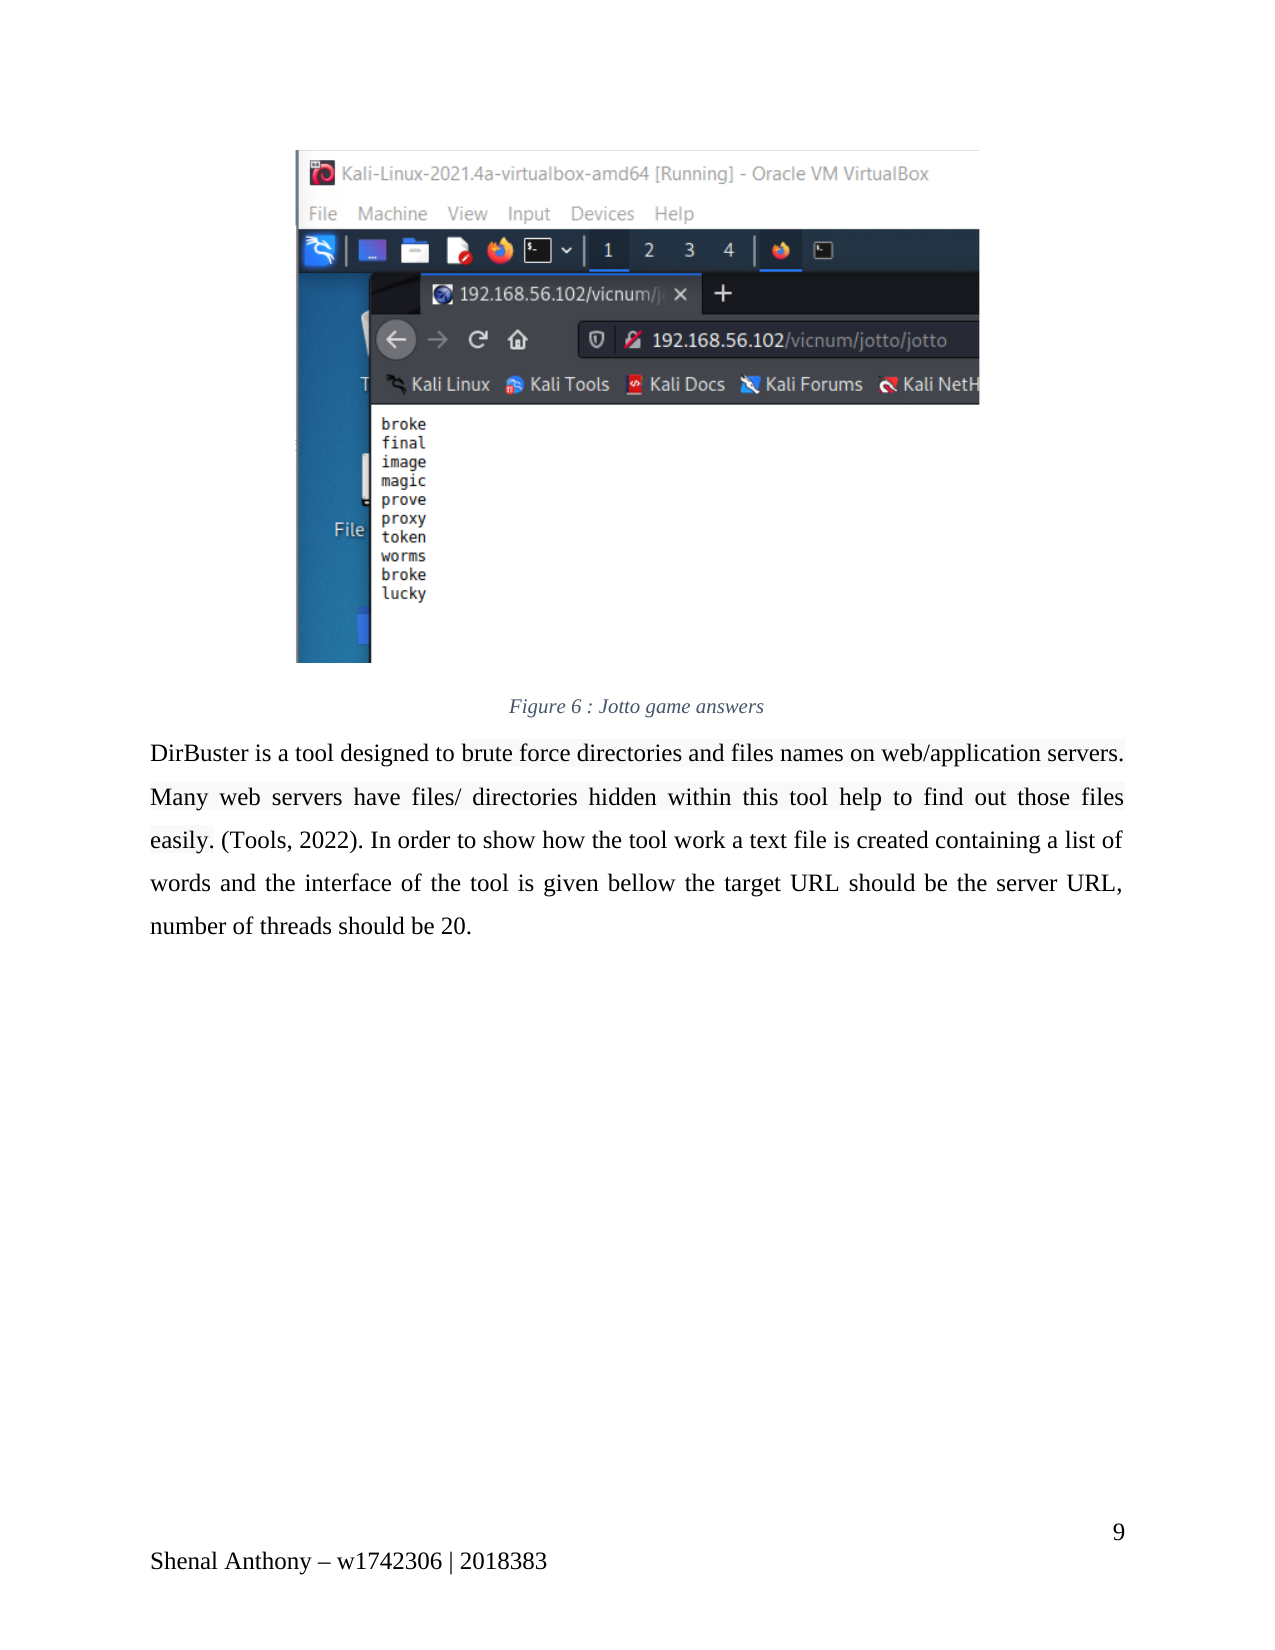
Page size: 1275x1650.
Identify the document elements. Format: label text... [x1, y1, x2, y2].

picture [295, 150, 980, 663]
text DirBuster is a tool designed to brute force directories and files names on web/application servers. Many web servers have files/ directories hidden within this tool help to find out those files easily. (Tools, 2022). In order to show how the tool work a text file is created containing a list of words and the interface of the tool is given bellow the target URL should be the server URL, number of threads should be 20. [150, 897, 1125, 940]
text Figure 6 : Jotto game answers [150, 693, 1125, 718]
text DirBuster is a tool designed to brute force directories and files names on web/application servers. Many web servers have files/ directories hidden within this tool help to find out those files easily. (Tools, 2022). In order to show how the tool work a text file is created containing a list of words and the interface of the tool is given bellow the target URL should be the server URL, number of threads should be 20. [150, 738, 1125, 782]
text DirBuster is a tool designed to brute force directories and files names on web/application servers. Many web servers have files/ directories hidden within this tool help to find out those files easily. (Tools, 2022). In order to show how the tool work a text file is created containing a list of words and the interface of the tool is given bellow the target URL should be the server URL, number of threads should be 20. [150, 810, 1125, 868]
